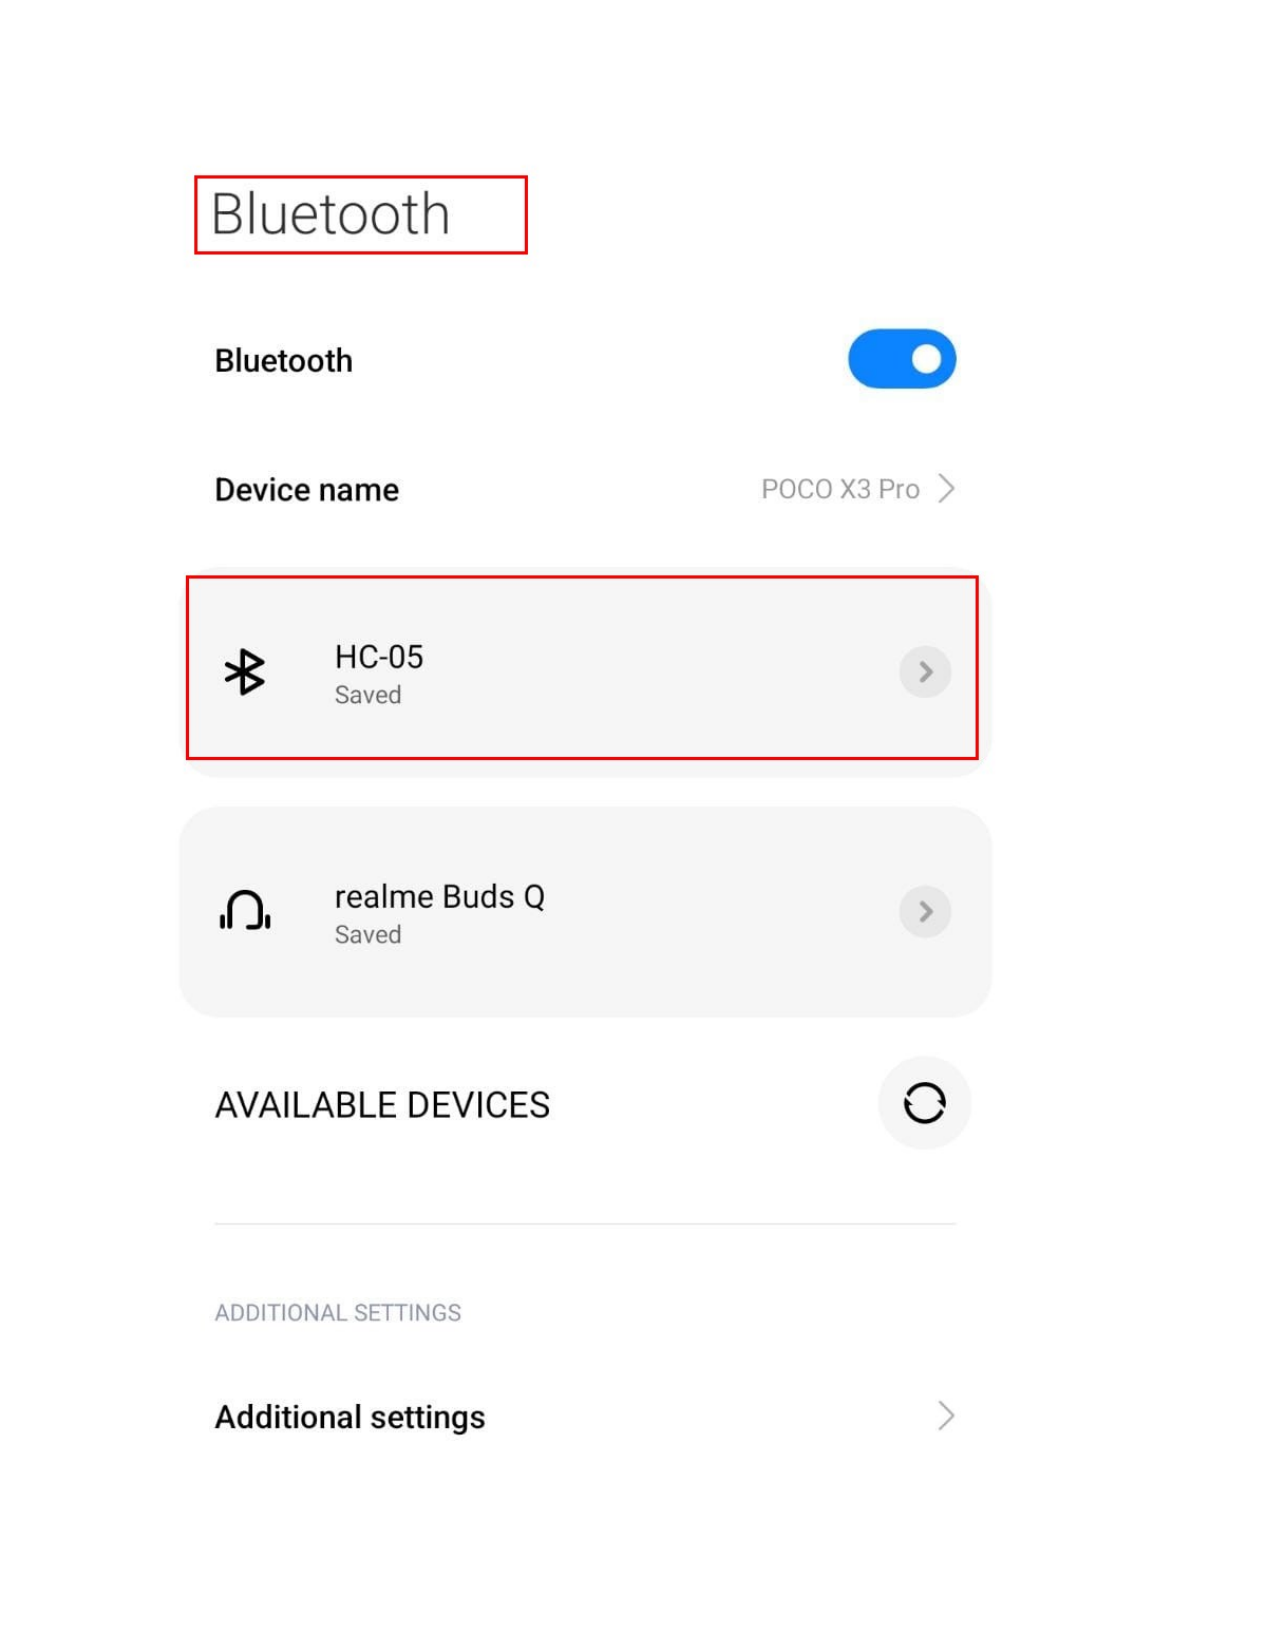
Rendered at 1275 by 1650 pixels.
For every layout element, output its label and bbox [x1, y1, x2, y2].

picture [150, 150, 1021, 1500]
